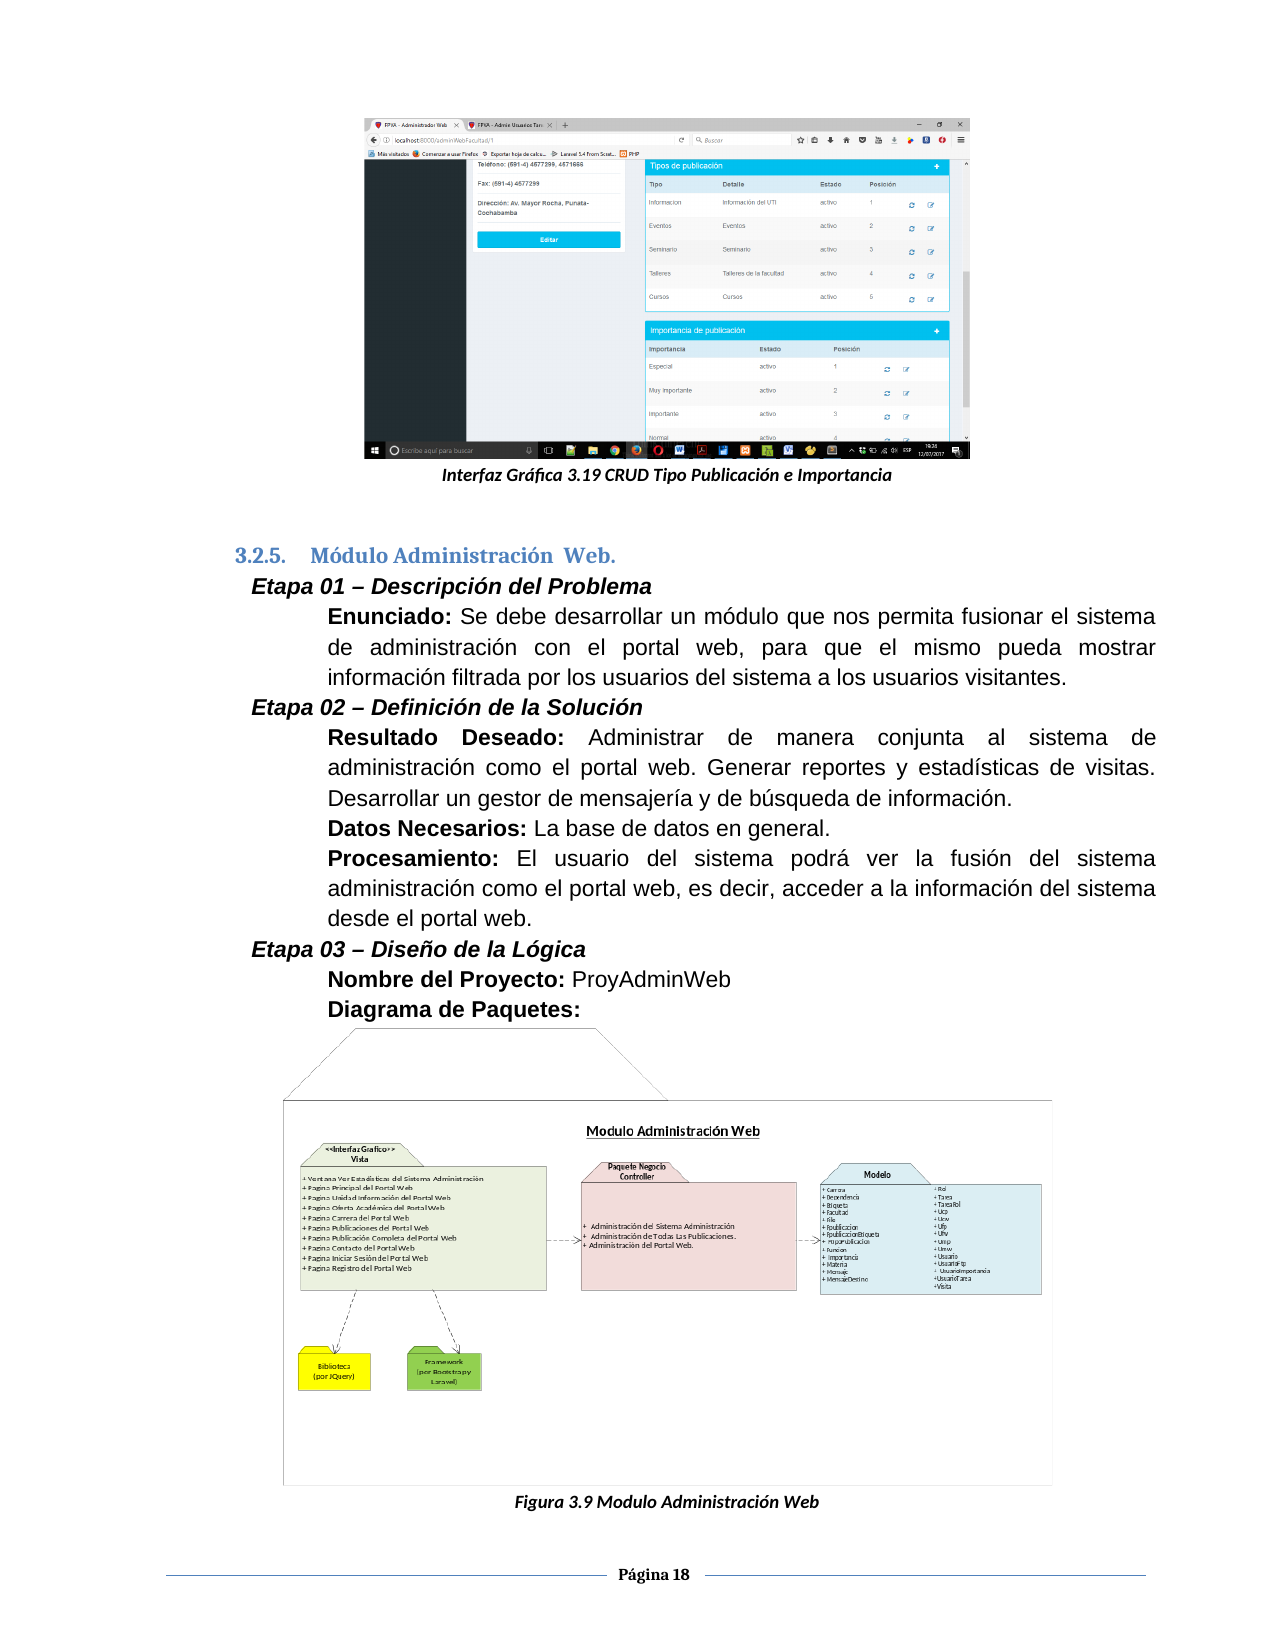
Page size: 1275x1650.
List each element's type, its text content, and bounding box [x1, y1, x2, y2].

list Datos Necesarios: La base de datos en general. [327, 815, 1157, 841]
list Enunciado: Se debe desarrollar un módulo que nos permita fusionar el sistema de administración con el portal web, para que el mismo pueda mostrar información filtrada por los usuarios del sistema a los usuarios visitantes. [327, 603, 1157, 690]
list Diagrama de Paquetes: [327, 996, 1157, 1022]
picture [364, 118, 970, 459]
list Interfaz Gráfica 3.19 CRUD Tipo Publicación e Importancia [177, 463, 1157, 486]
list Procesamiento: El usuario del sistema podrá ver la fusión del sistema administración como el portal web, es decir, acceder a la información del sistema desde el portal web. [327, 845, 1157, 932]
list Etapa 01 – Descripción del Problema [215, 573, 1157, 599]
list Etapa 02 – Definición de la Solución [215, 694, 1157, 720]
list Nombre del Proyecto: ProyAdminWeb [327, 966, 1157, 992]
list Resultado Deseado: Administrar de manera conjunta al sistema de administración como el portal web. Generar reportes y estadísticas de visitas. Desarrollar un gestor de mensajería y de búsqueda de información. [327, 724, 1157, 811]
list Figura 3.9 Modulo Administración Web [177, 1490, 1157, 1513]
subtitle Módulo Administración Web. [235, 543, 1157, 569]
list Etapa 03 – Diseño de la Lógica [215, 936, 1157, 962]
